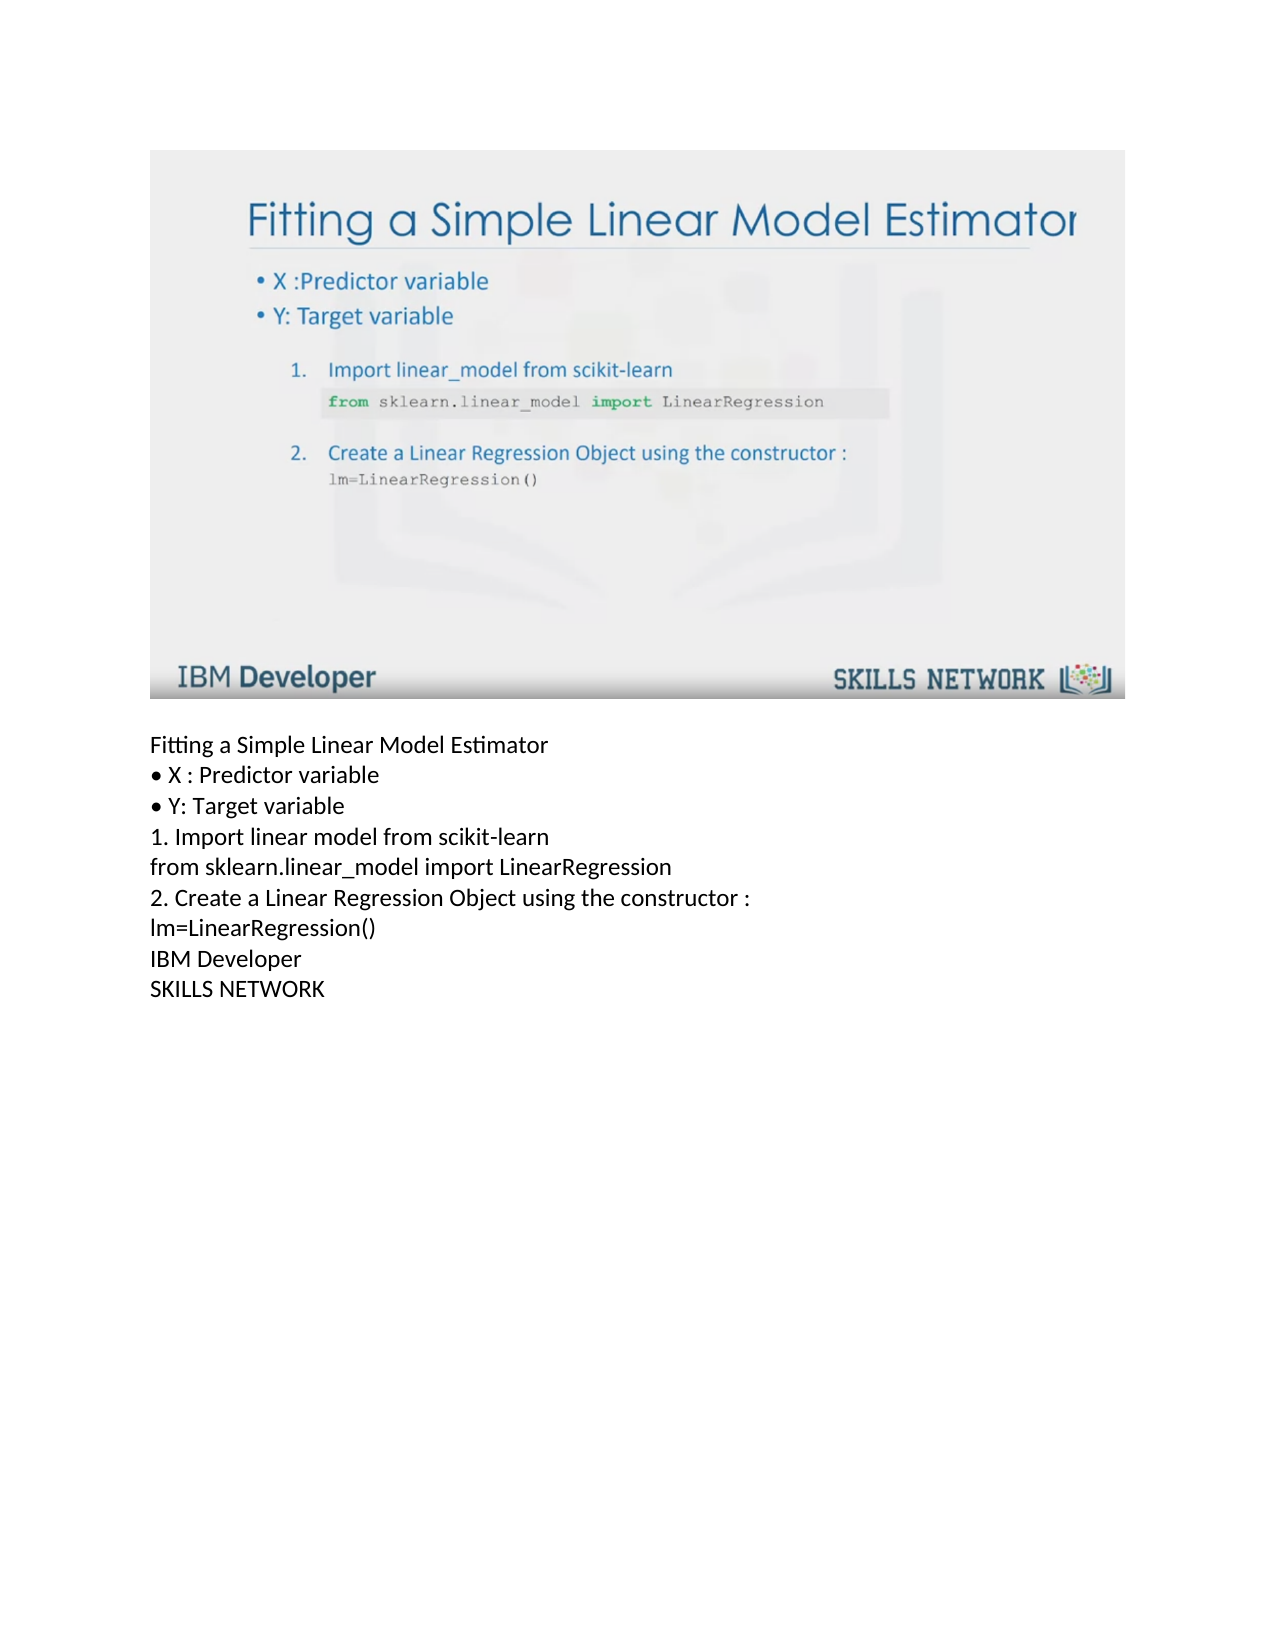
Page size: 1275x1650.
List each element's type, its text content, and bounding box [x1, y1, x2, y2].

text • X : Predictor variable [150, 759, 1125, 790]
text lm=LinearRegression() [150, 912, 1125, 943]
text from sklearn.linear_model import LinearRegression [150, 851, 1125, 882]
text 1. Import linear model from scikit-learn [150, 821, 1125, 851]
text IBM Developer [150, 943, 1125, 973]
picture [150, 150, 1125, 699]
text SKILLS NETWORK [150, 973, 1125, 1004]
text 2. Create a Linear Regression Object using the constructor : [150, 882, 1125, 912]
text • Y: Target variable [150, 790, 1125, 821]
text Fitting a Simple Linear Model Estimator [150, 729, 1125, 759]
